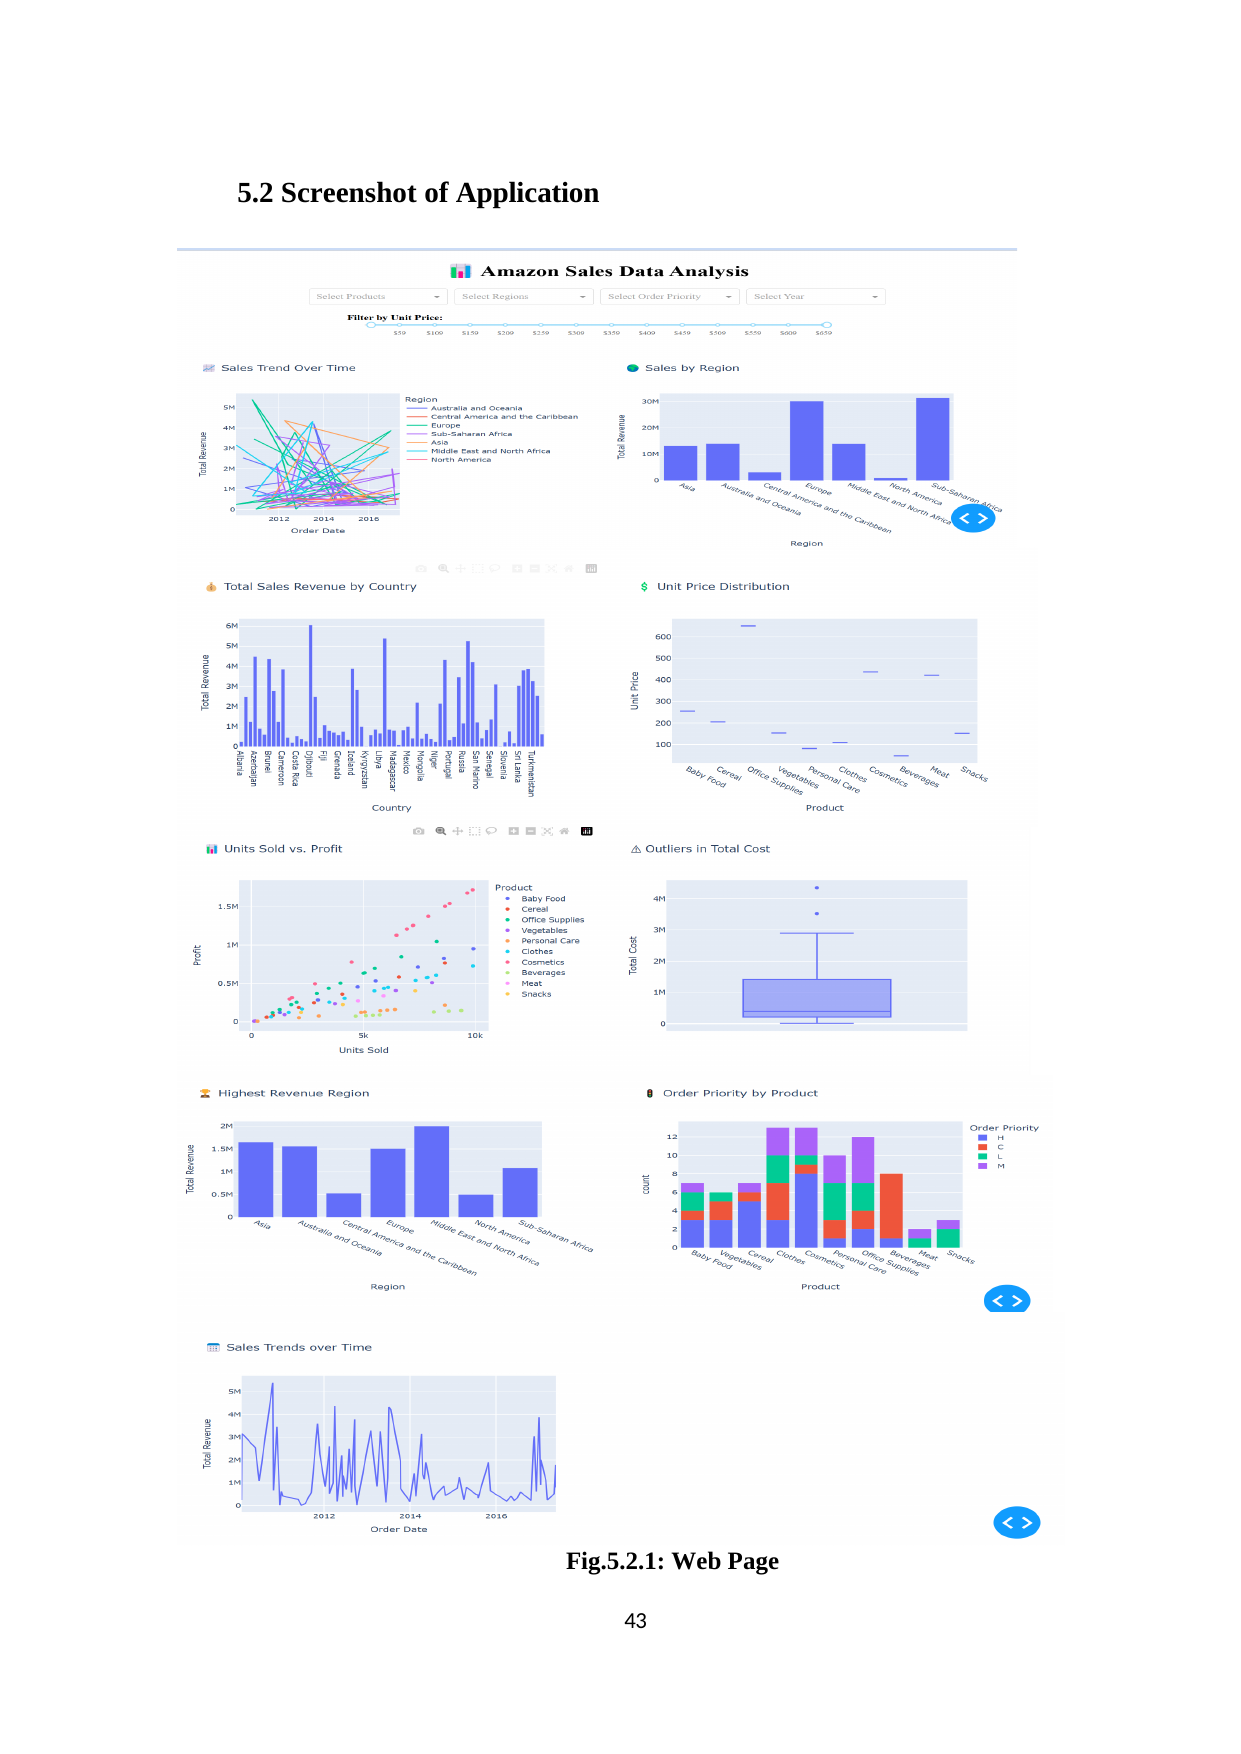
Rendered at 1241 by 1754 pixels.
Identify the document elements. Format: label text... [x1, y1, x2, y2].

subtitle Screenshot of Application [237, 175, 1107, 208]
picture [177, 248, 1065, 1546]
text Fig.5.2.1: Web Page [177, 1546, 1107, 1574]
